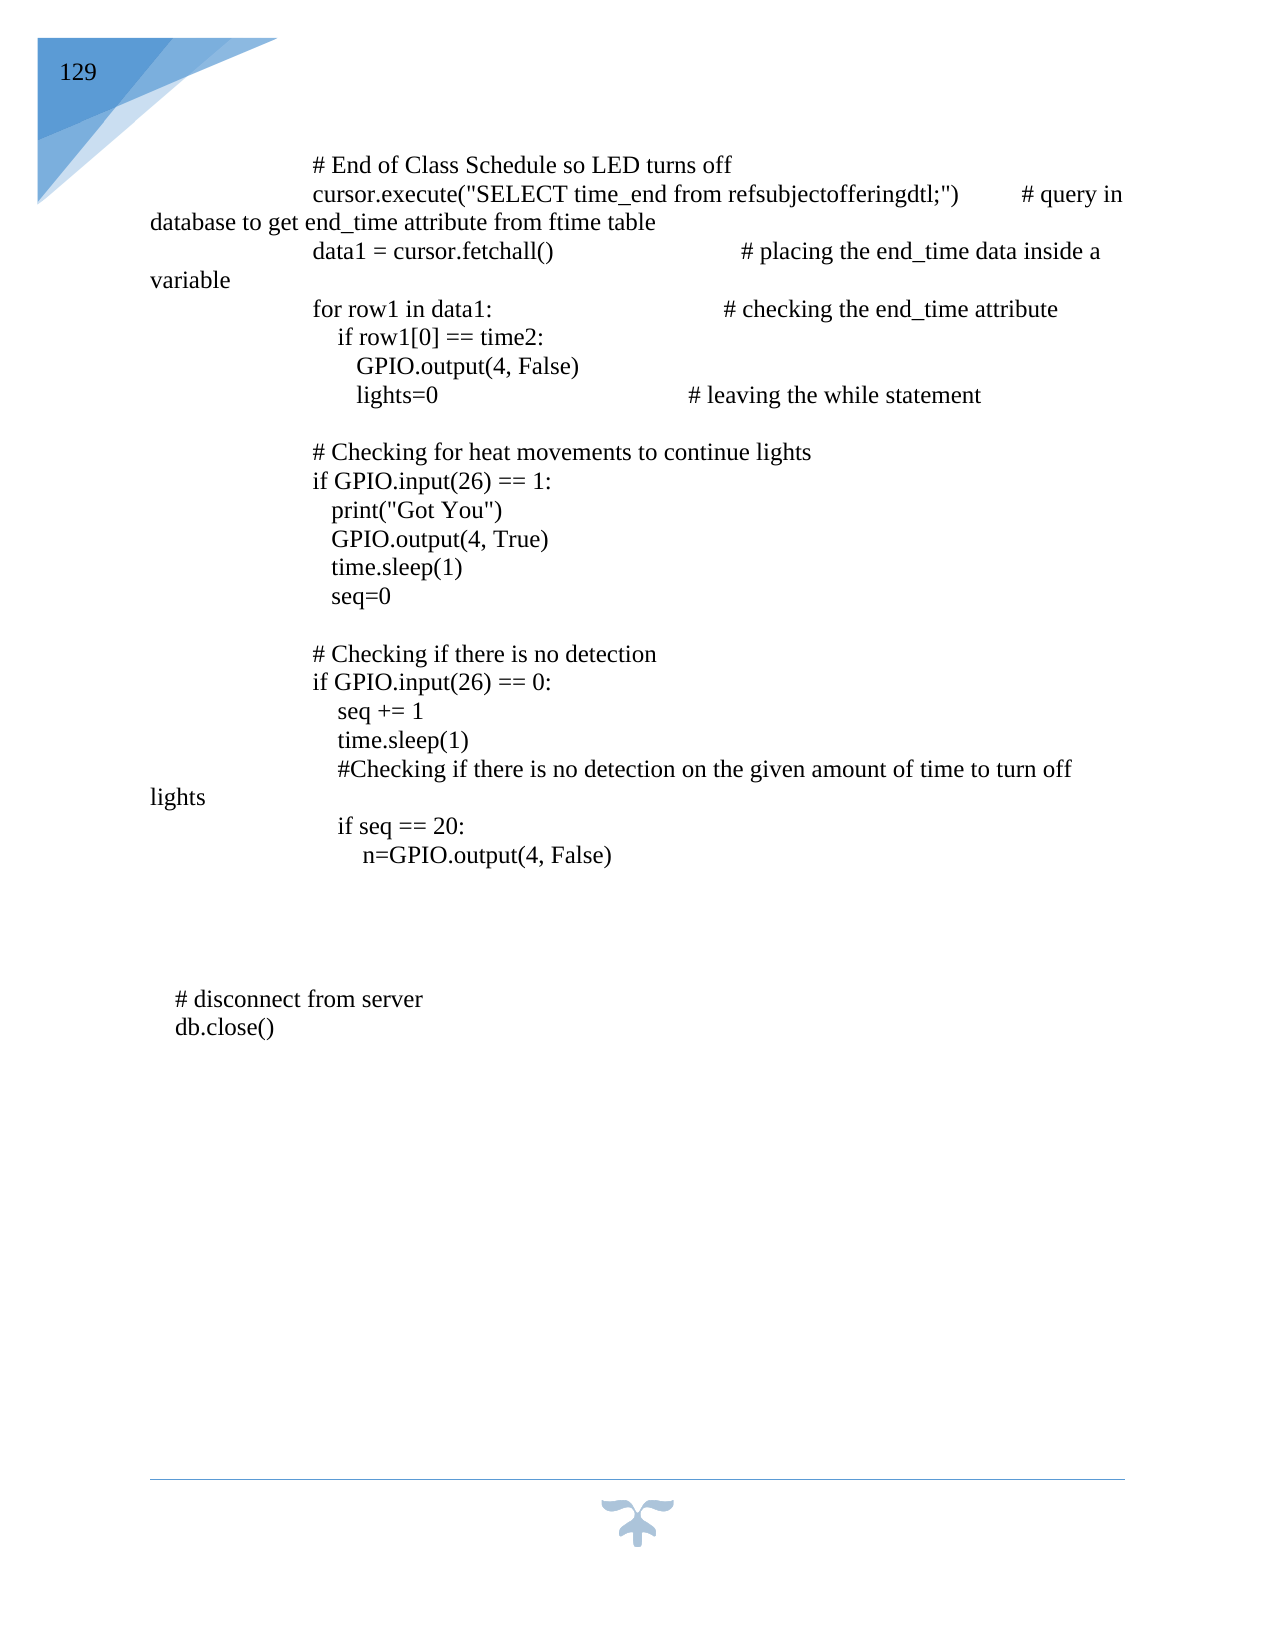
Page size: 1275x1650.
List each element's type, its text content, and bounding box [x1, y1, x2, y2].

text GPIO.output(4, True) [150, 524, 1125, 552]
text cursor.execute("SELECT time_end from refsubjectofferingdtl;") # query in database to get end_time attribute from ftime table [150, 179, 1125, 236]
text if seq == 20: [150, 811, 1125, 840]
text time.sleep(1) [150, 725, 1125, 754]
text data1 = cursor.fetchall() # placing the end_time data inside a variable [150, 236, 1125, 294]
text lights=0 # leaving the while statement [150, 380, 1125, 409]
text GPIO.output(4, False) [150, 351, 1125, 380]
picture [37, 37, 279, 206]
text #Checking if there is no detection on the given amount of time to turn off lights [150, 754, 1125, 811]
text # Checking if there is no detection [150, 639, 1125, 667]
text n=GPIO.output(4, False) [150, 840, 1125, 869]
text # End of Class Schedule so LED turns off [150, 150, 1125, 179]
text # disconnect from server [150, 984, 1125, 1012]
text print("Got You") [150, 495, 1125, 524]
text db.close() [150, 1012, 1125, 1041]
text # Checking for heat movements to continue lights [150, 437, 1125, 466]
text seq += 1 [150, 696, 1125, 725]
text if GPIO.input(26) == 0: [150, 667, 1125, 696]
text seq=0 [150, 581, 1125, 610]
text time.sleep(1) [150, 552, 1125, 581]
text for row1 in data1: # checking the end_time attribute [150, 294, 1125, 322]
text if row1[0] == time2: [150, 322, 1125, 351]
text if GPIO.input(26) == 1: [150, 466, 1125, 495]
